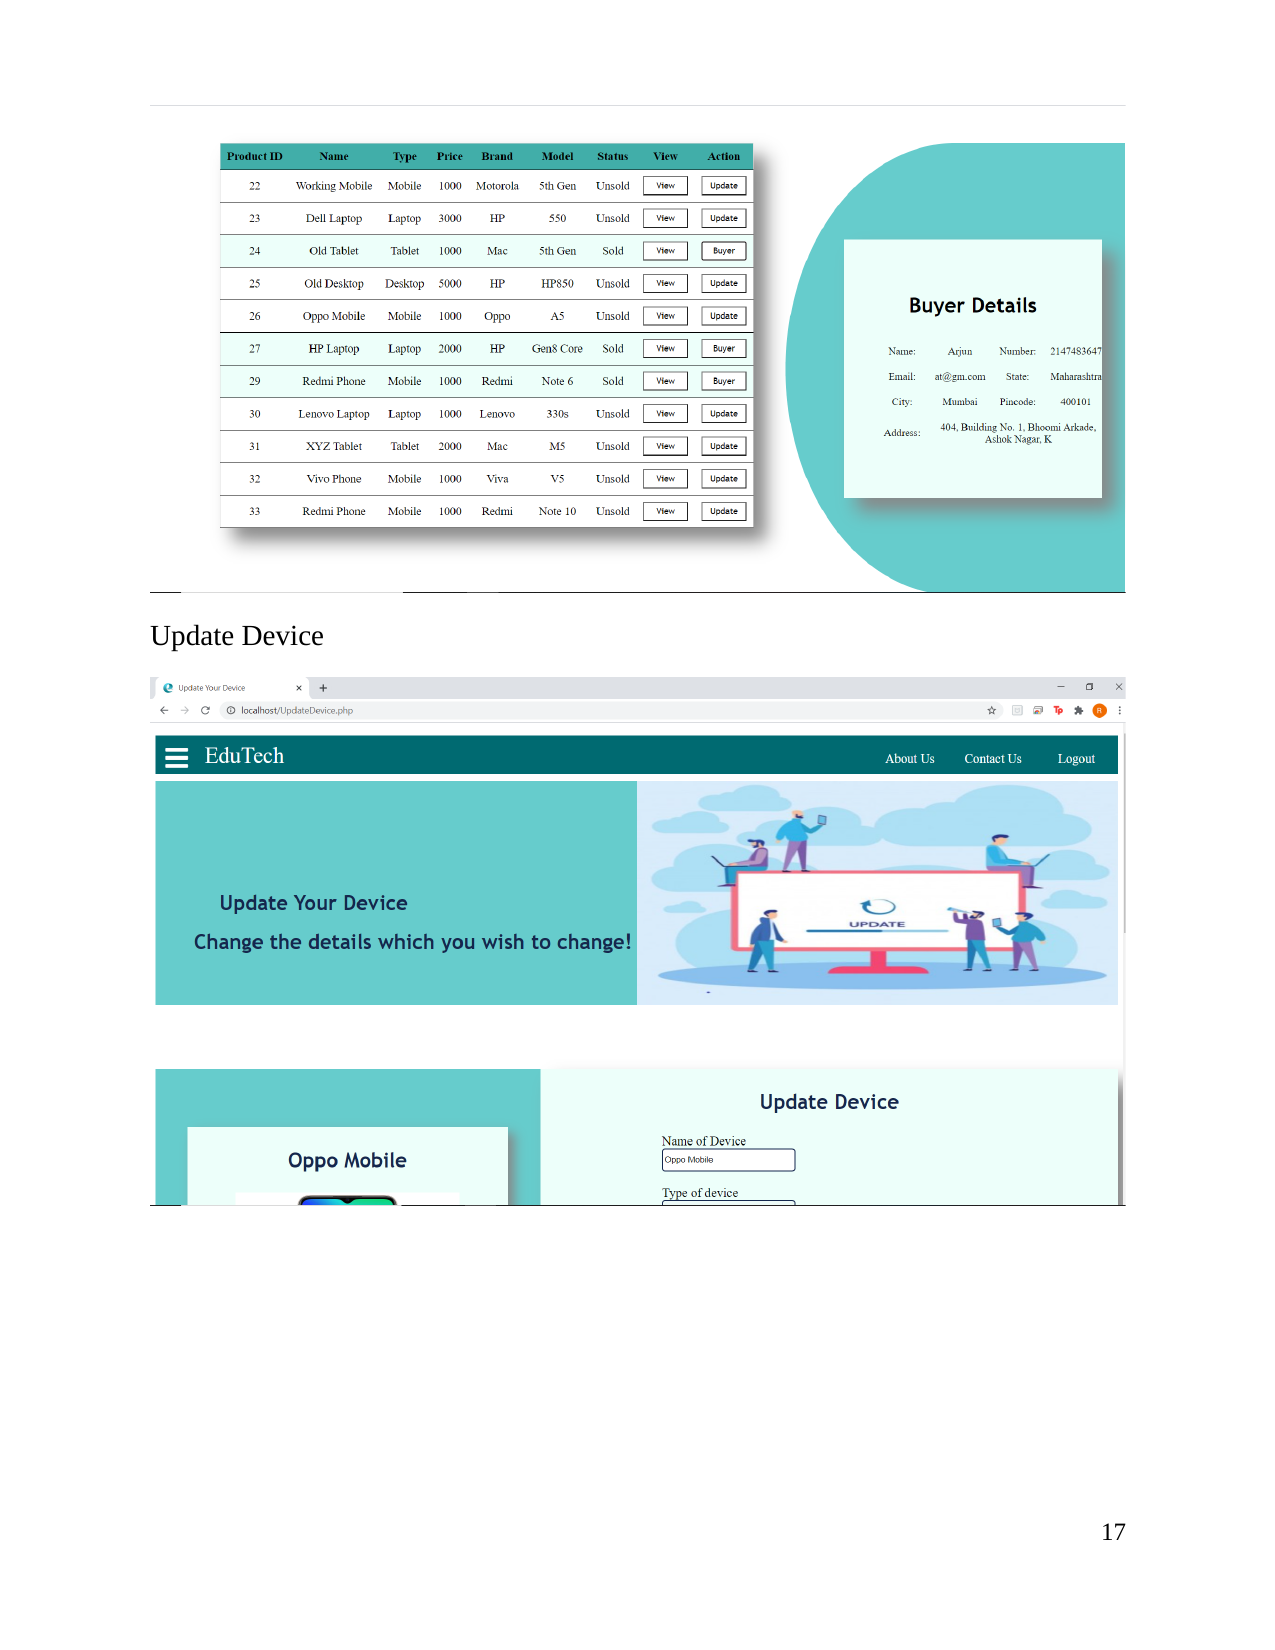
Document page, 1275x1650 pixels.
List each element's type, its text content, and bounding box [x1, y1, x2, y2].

picture [150, 103, 1126, 593]
text Update Device [150, 618, 1126, 652]
picture [150, 677, 1126, 1206]
